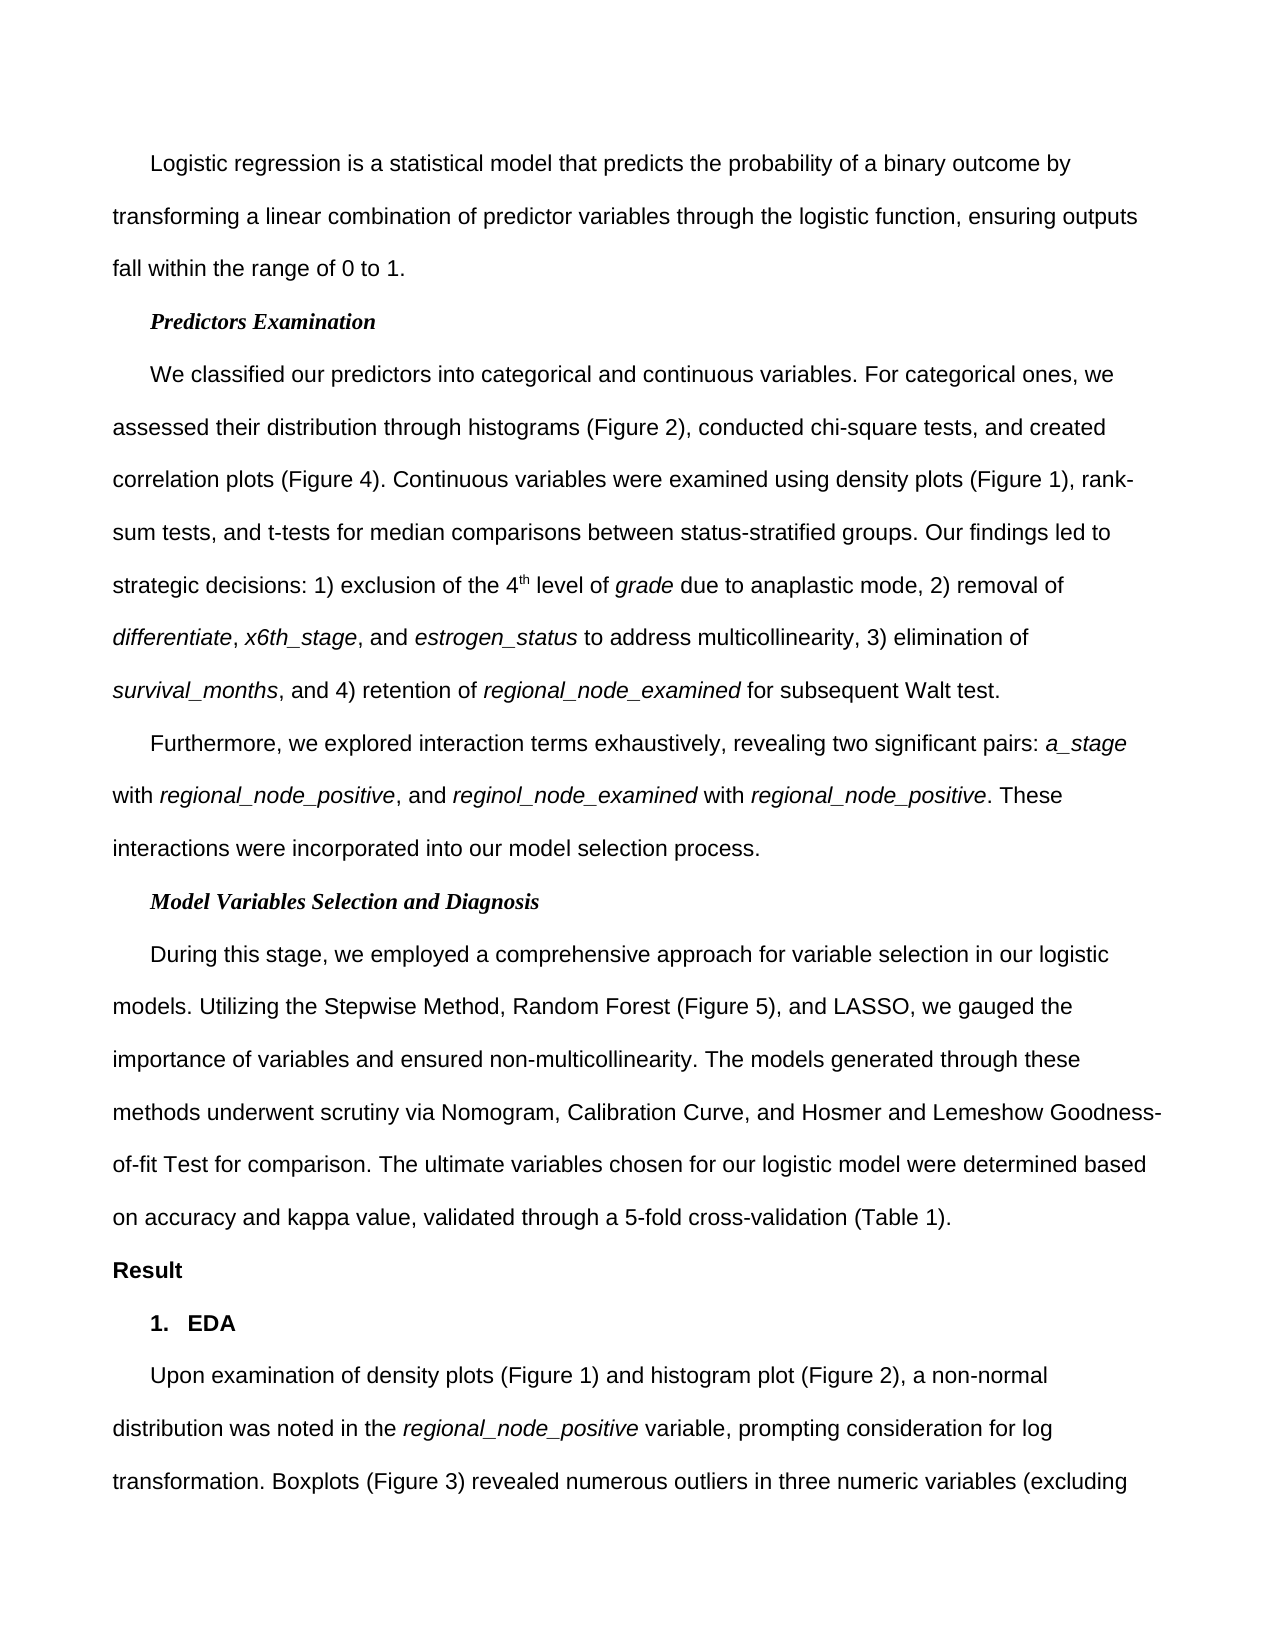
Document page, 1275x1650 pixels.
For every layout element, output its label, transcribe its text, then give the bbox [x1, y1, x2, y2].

text Result [112, 1257, 1162, 1283]
text During this stage, we employed a comprehensive approach for variable selection in our logistic models. Utilizing the Stepwise Method, Random Forest (Figure 5), and LASSO, we gauged the importance of variables and ensured non-multicollinearity. The models generated through these methods underwent scrutiny via Nomogram, Calibration Curve, and Hosmer and Lemeshow Goodness-of-fit Test for comparison. The ultimate variables chosen for our logistic model were determined based on accuracy and kappa value, validated through a 5-fold cross-validation (Table 1). [112, 941, 1162, 1231]
list Logistic regression is a statistical model that predicts the probability of a binary outcome by transforming a linear combination of predictor variables through the logistic function, ensuring outputs fall within the range of 0 to 1. [112, 150, 1162, 282]
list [112, 1362, 1162, 1494]
text Furthermore, we explored interaction terms exhaustively, revealing two significant pairs: a_stage with regional_node_positive, and reginol_node_examined with regional_node_positive. These interactions were incorporated into our model selection process. [112, 730, 1162, 862]
list EDA [150, 1309, 1162, 1336]
text Model Variables Selection and Diagnosis [112, 888, 1162, 914]
list Predictors Examination [112, 308, 1162, 334]
text We classified our predictors into categorical and continuous variables. For categorical ones, we assessed their distribution through histograms (Figure 2), conducted chi-square tests, and created correlation plots (Figure 4). Continuous variables were examined using density plots (Figure 1), rank-sum tests, and t-tests for median comparisons between status-stratified groups. Our findings led to strategic decisions: 1) exclusion of the 4th level of grade due to anaplastic mode, 2) removal of differentiate, x6th_stage, and estrogen_status to address multicollinearity, 3) elimination of survival_months, and 4) retention of regional_node_examined for subsequent Walt test. [112, 361, 1162, 703]
